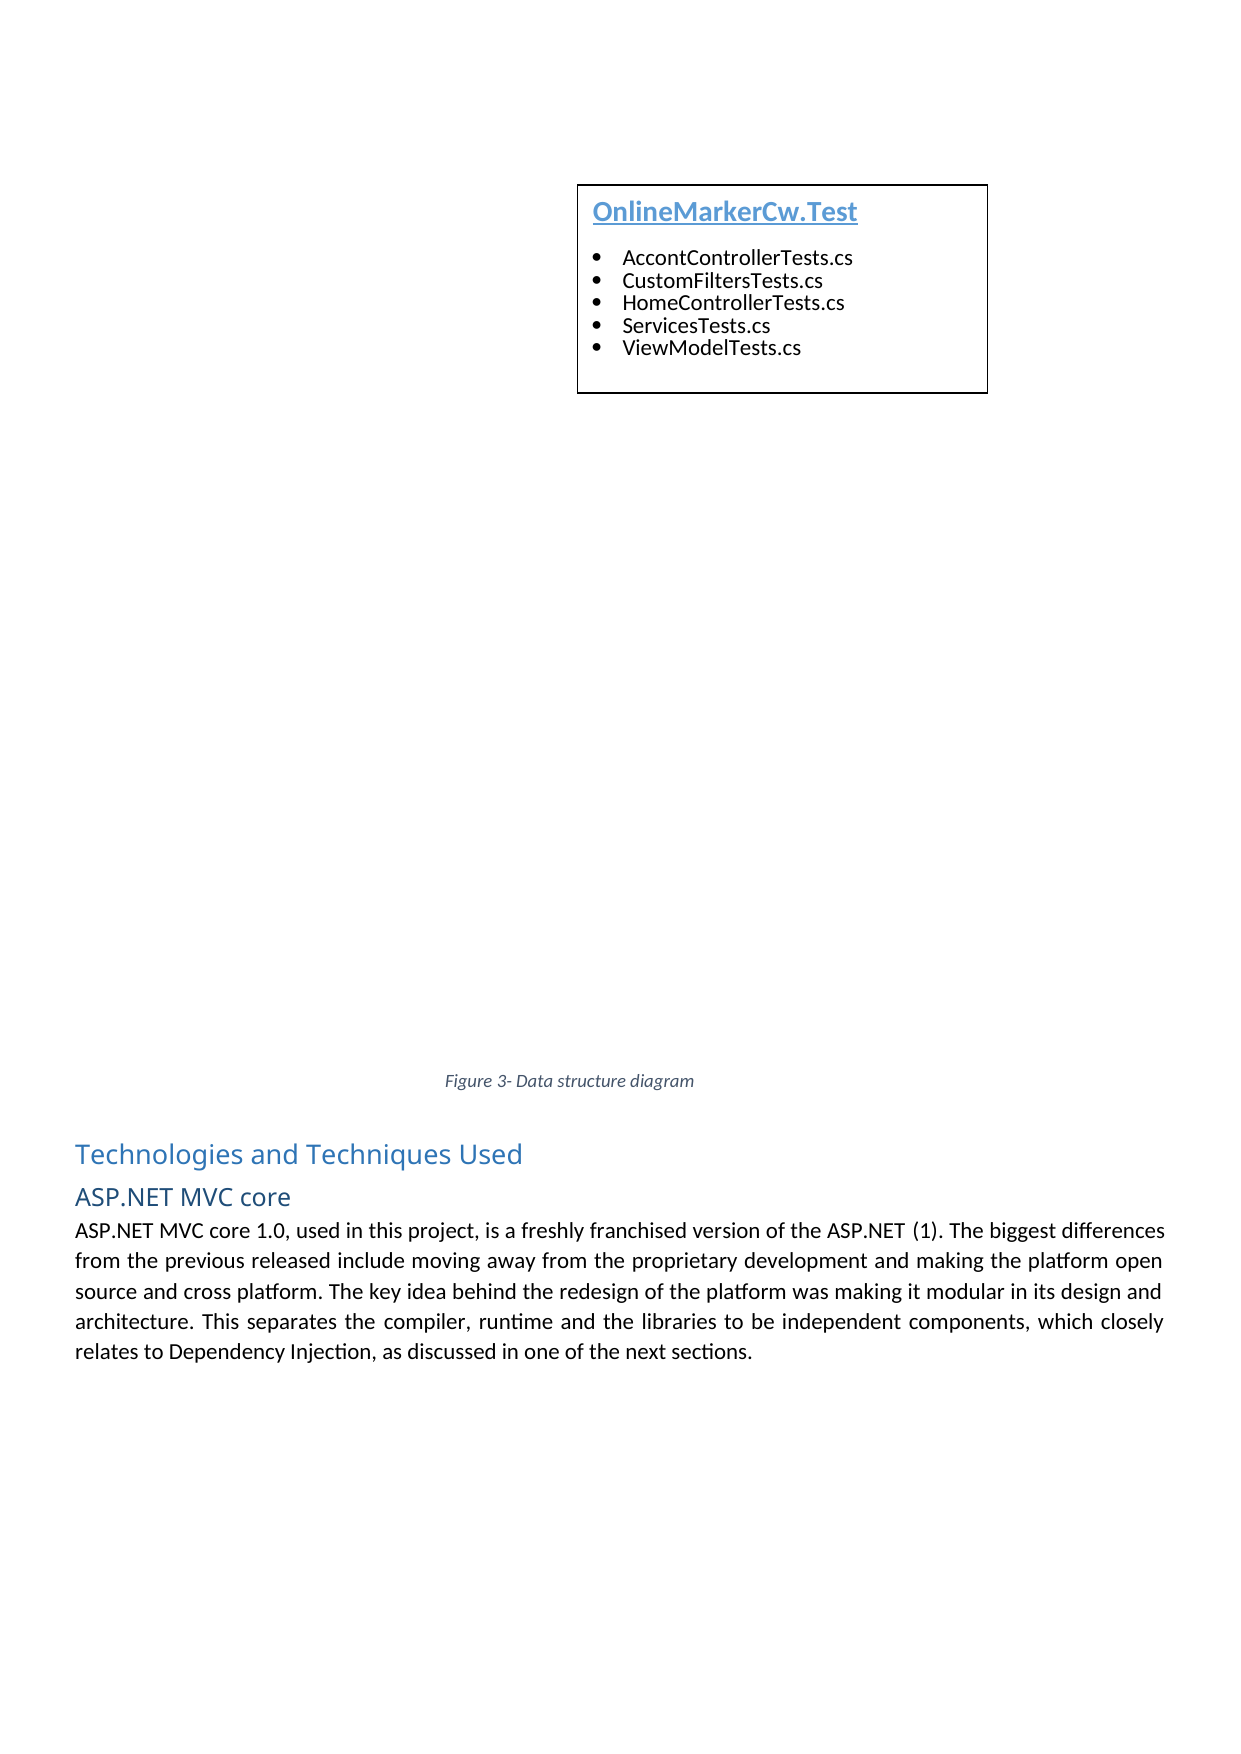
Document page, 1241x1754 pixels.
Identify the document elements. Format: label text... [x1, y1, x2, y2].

subtitle ASP.NET MVC core [75, 1179, 1165, 1214]
subtitle Technologies and Techniques Used [75, 1136, 1165, 1172]
text ASP.NET MVC core 1.0, used in this project, is a freshly franchised version of the ASP.NET. The biggest differences from the previous released include moving away from the proprietary development and making the platform open source and cross platform. The key idea behind the redesign of the platform was making it modular in its design and architecture. This separates the compiler, runtime and the libraries to be independent components, which closely relates to Dependency Injection, as discussed in one of the next sections. [75, 1216, 1165, 1365]
